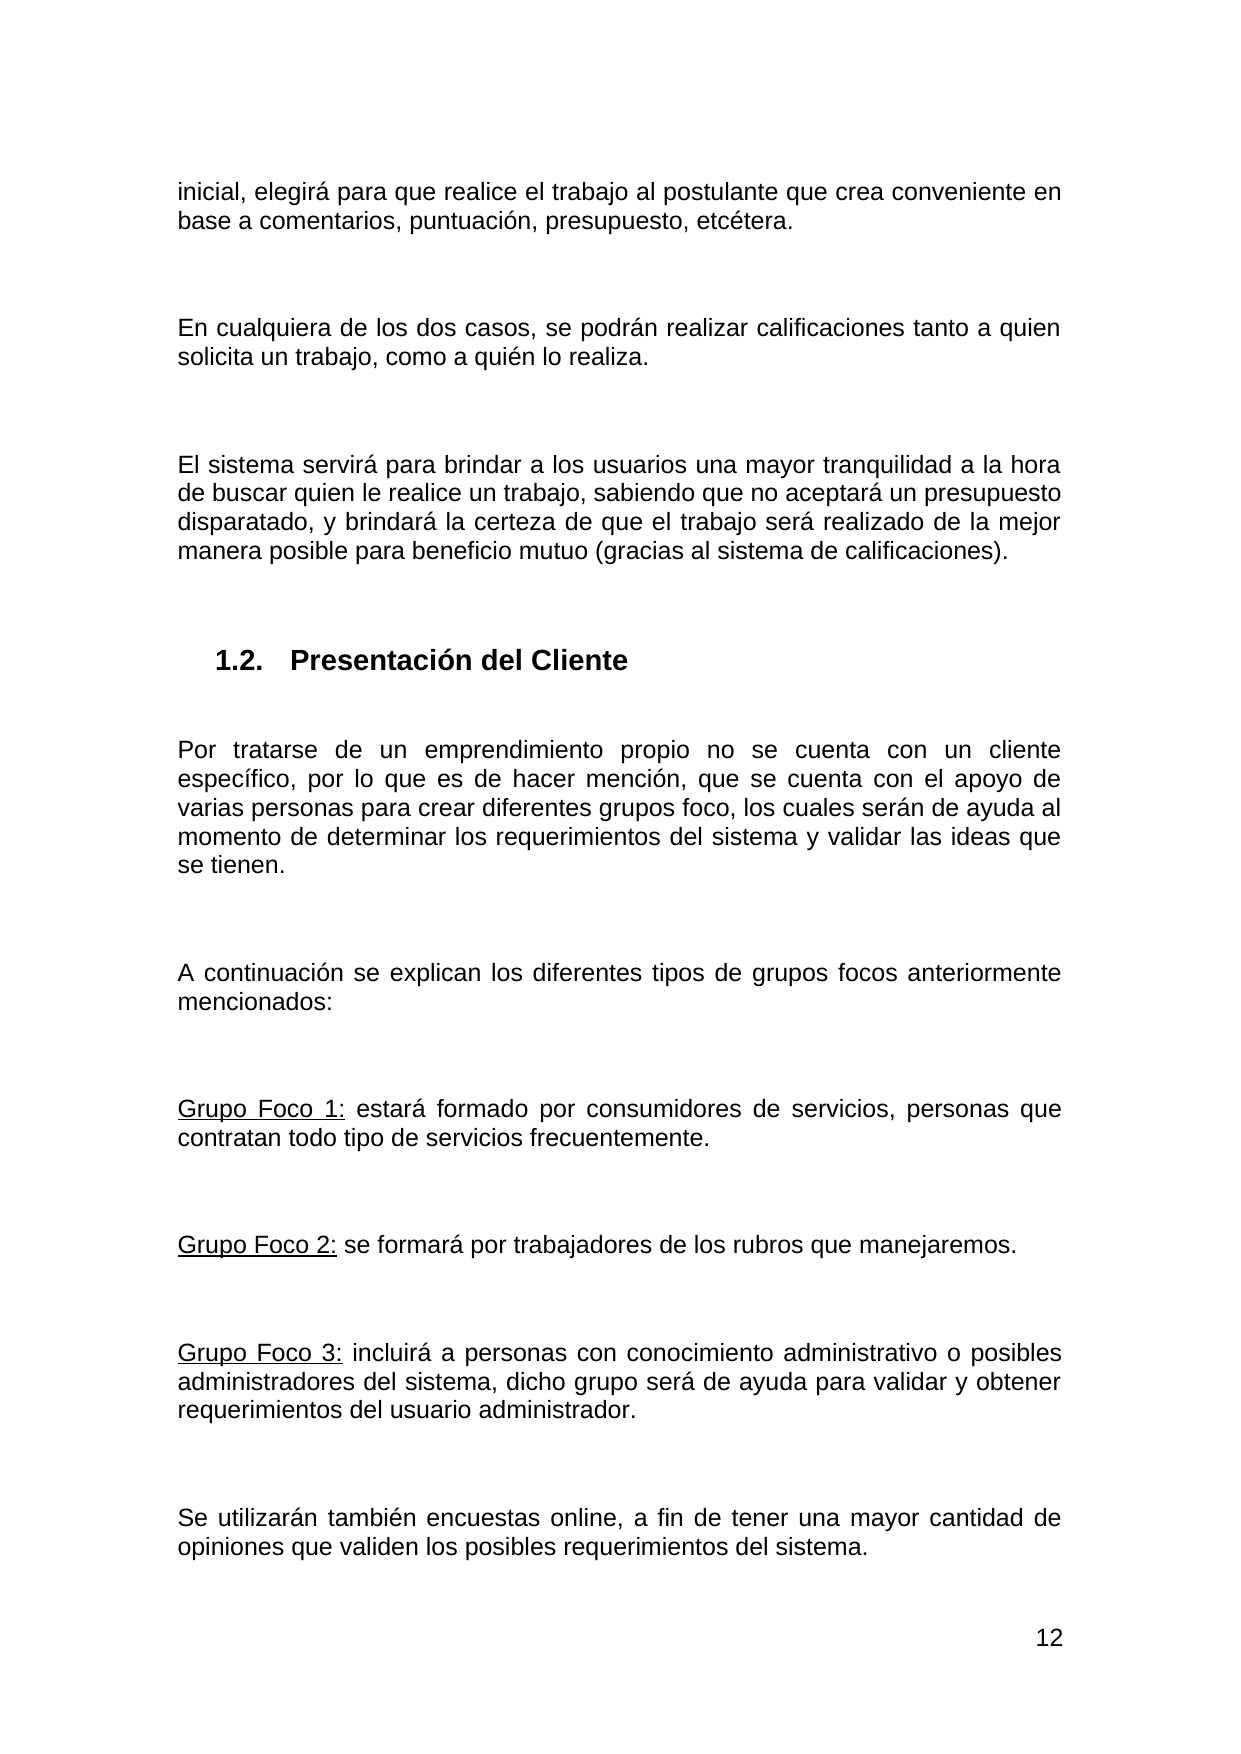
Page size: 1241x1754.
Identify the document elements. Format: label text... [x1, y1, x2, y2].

text El sistema servirá para brindar a los usuarios una mayor tranquilidad a la hora de buscar quien le realice un trabajo, sabiendo que no aceptará un presupuesto disparatado, y brindará la certeza de que el trabajo será realizado de la mejor manera posible para beneficio mutuo (gracias al sistema de calificaciones). [177, 450, 1063, 565]
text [177, 177, 1063, 235]
text En cualquiera de los dos casos, se podrán realizar calificaciones tanto a quien solicita un trabajo, como a quién lo realiza. [177, 313, 1063, 371]
text Se utilizarán también encuestas online, a fin de tener una mayor cantidad de opiniones que validen los posibles requerimientos del sistema. [177, 1503, 1063, 1561]
text Por tratarse de un emprendimiento propio no se cuenta con un cliente específico, por lo que es de hacer mención, que se cuenta con el apoyo de varias personas para crear diferentes grupos foco, los cuales serán de ayuda al momento de determinar los requerimientos del sistema y validar las ideas que se tienen. [177, 736, 1063, 879]
list Presentación del Cliente [215, 643, 1063, 677]
text Grupo Foco 3: incluirá a personas con conocimiento administrativo o posibles administradores del sistema, dicho grupo será de ayuda para validar y obtener requerimientos del usuario administrador. [177, 1338, 1063, 1424]
text Grupo Foco 1: estará formado por consumidores de servicios, personas que contratan todo tipo de servicios frecuentemente. [177, 1094, 1063, 1152]
text Grupo Foco 2: se formará por trabajadores de los rubros que manejaremos. [177, 1231, 1063, 1259]
text A continuación se explican los diferentes tipos de grupos focos anteriormente mencionados: [177, 958, 1063, 1016]
